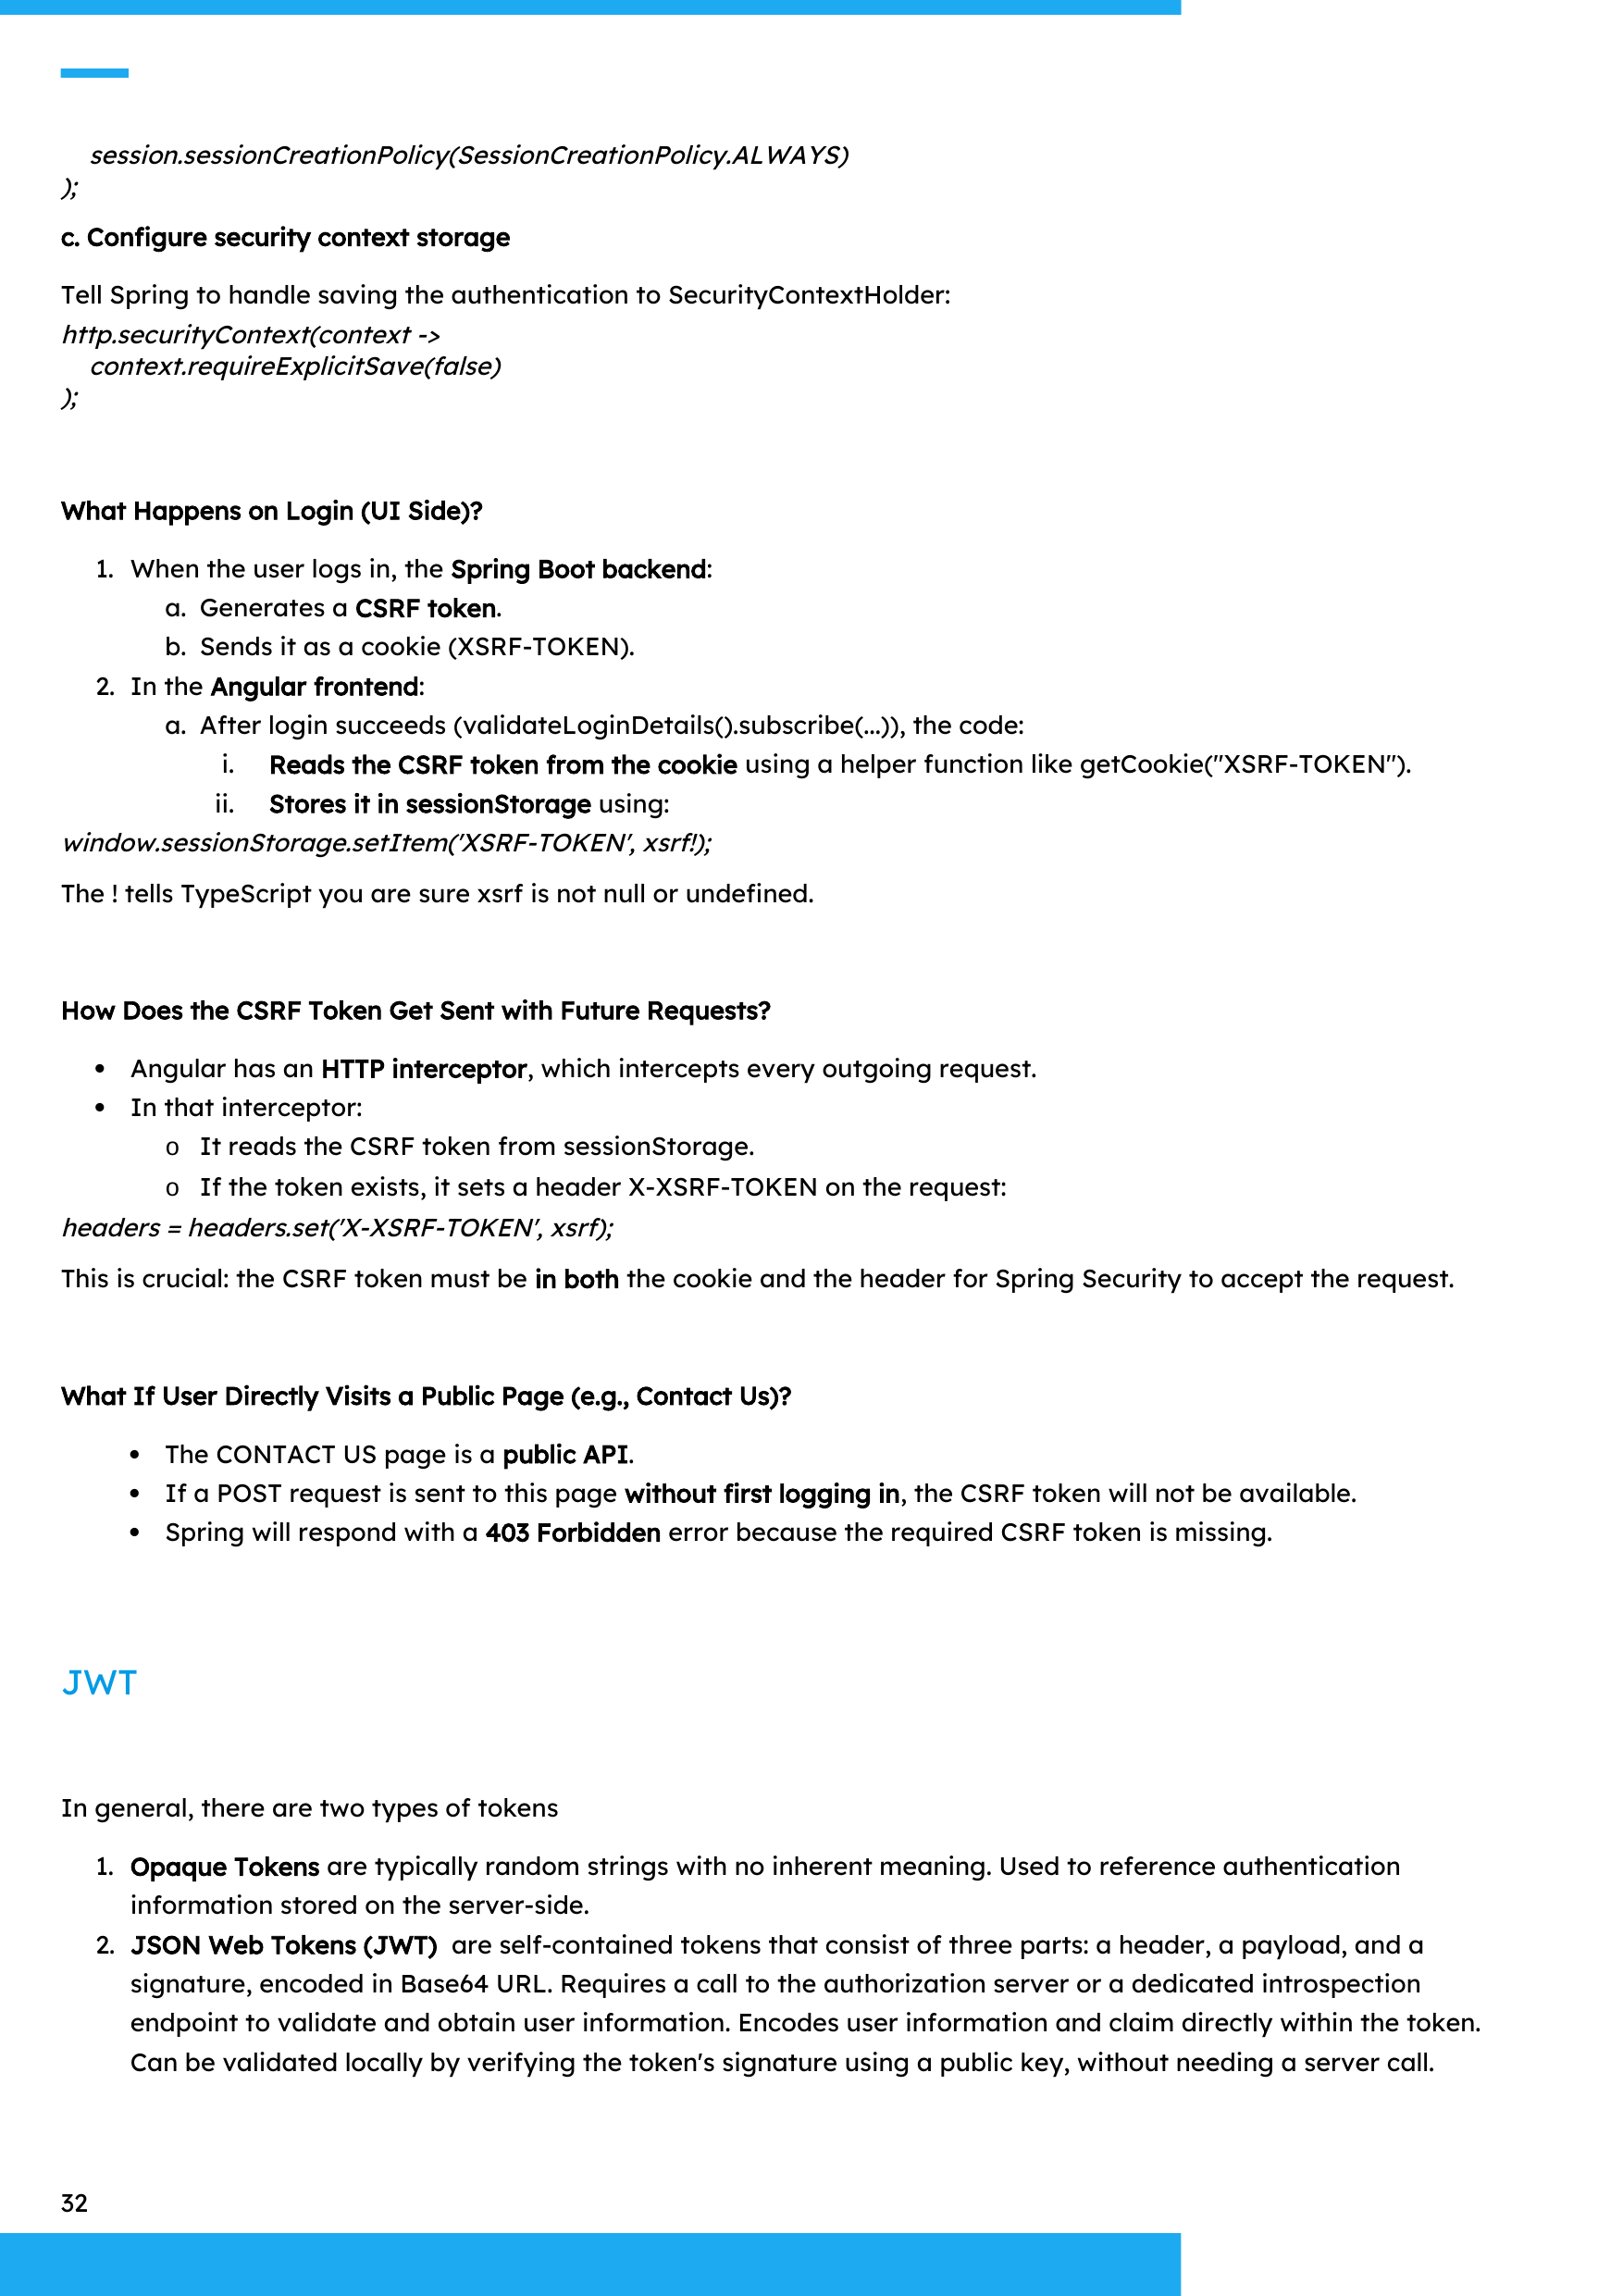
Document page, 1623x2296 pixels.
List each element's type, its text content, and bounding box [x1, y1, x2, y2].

text ); [61, 381, 1526, 413]
text context.requireExplicitSave(false) [61, 350, 1526, 381]
list If the token exists, it sets a header X-XSRF-TOKEN on the request: [165, 1172, 1526, 1204]
list Opaque Tokens are typically random strings with no inherent meaning. Used to reference authentication information stored on the server-side. [95, 1850, 1526, 1921]
list After login succeeds (validateLoginDetails().subscribe(...)), the code: [165, 709, 1526, 740]
list The CONTACT US page is a public API. [130, 1438, 1526, 1470]
list Reads the CSRF token from the cookie using a helper function like getCookie("XSRF-TOKEN"). [234, 749, 1526, 779]
picture [60, 68, 129, 78]
list Angular has an HTTP interceptor, which intercepts every outgoing request. [95, 1052, 1526, 1084]
text What If User Directly Visits a Public Page (e.g., Contact Us)? [61, 1380, 1526, 1410]
list Stores it in sessionStorage using: [234, 788, 1526, 819]
text Tell Spring to handle saving the authentication to SecurityContextHolder: [61, 279, 1526, 311]
list Sends it as a cookie (XSRF-TOKEN). [165, 631, 1526, 663]
list When the user logs in, the Spring Boot backend: [95, 552, 1526, 584]
text window.sessionStorage.setItem('XSRF-TOKEN', xsrf!); [61, 826, 1526, 858]
list In the Angular frontend: [95, 670, 1526, 701]
text ); [61, 170, 1526, 202]
text session.sessionCreationPolicy(SessionCreationPolicy.ALWAYS) [61, 139, 1526, 170]
picture [0, 2233, 1182, 2296]
text In general, there are two types of tokens [61, 1792, 1526, 1823]
list Spring will respond with a 403 Forbidden error because the required CSRF token is missing. [130, 1516, 1526, 1547]
subtitle JWT [61, 1660, 1526, 1704]
text headers = headers.set('X-XSRF-TOKEN', xsrf); [61, 1212, 1526, 1244]
text c. Configure security context storage [61, 220, 1526, 252]
text This is crucial: the CSRF token must be in both the cookie and the header for Spring Security to accept the request. [61, 1262, 1526, 1294]
text How Does the CSRF Token Get Sent with Future Requests? [61, 994, 1526, 1025]
list JSON Web Tokens (JWT) are self-contained tokens that consist of three parts: a header, a payload, and a signature, encoded in Base64 URL. Requires a call to the authorization server or a dedicated introspection endpoint to validate and obtain user information. Encodes user information and claim directly within the token. Can be validated locally by verifying the token's signature using a public key, without needing a server call. [95, 1929, 1526, 2078]
list In that interceptor: [95, 1091, 1526, 1123]
text http.securityContext(context -> [61, 318, 1526, 350]
list If a POST request is sent to this page without first logging in, the CSRF token will not be available. [130, 1477, 1526, 1508]
list It reads the CSRF token from sessionStorage. [165, 1131, 1526, 1163]
text The ! tells TypeScript you are sure xsrf is not null or undefined. [61, 877, 1526, 909]
text What Happens on Login (UI Side)? [61, 494, 1526, 526]
list Generates a CSRF token. [165, 591, 1526, 623]
picture [0, 0, 1182, 15]
